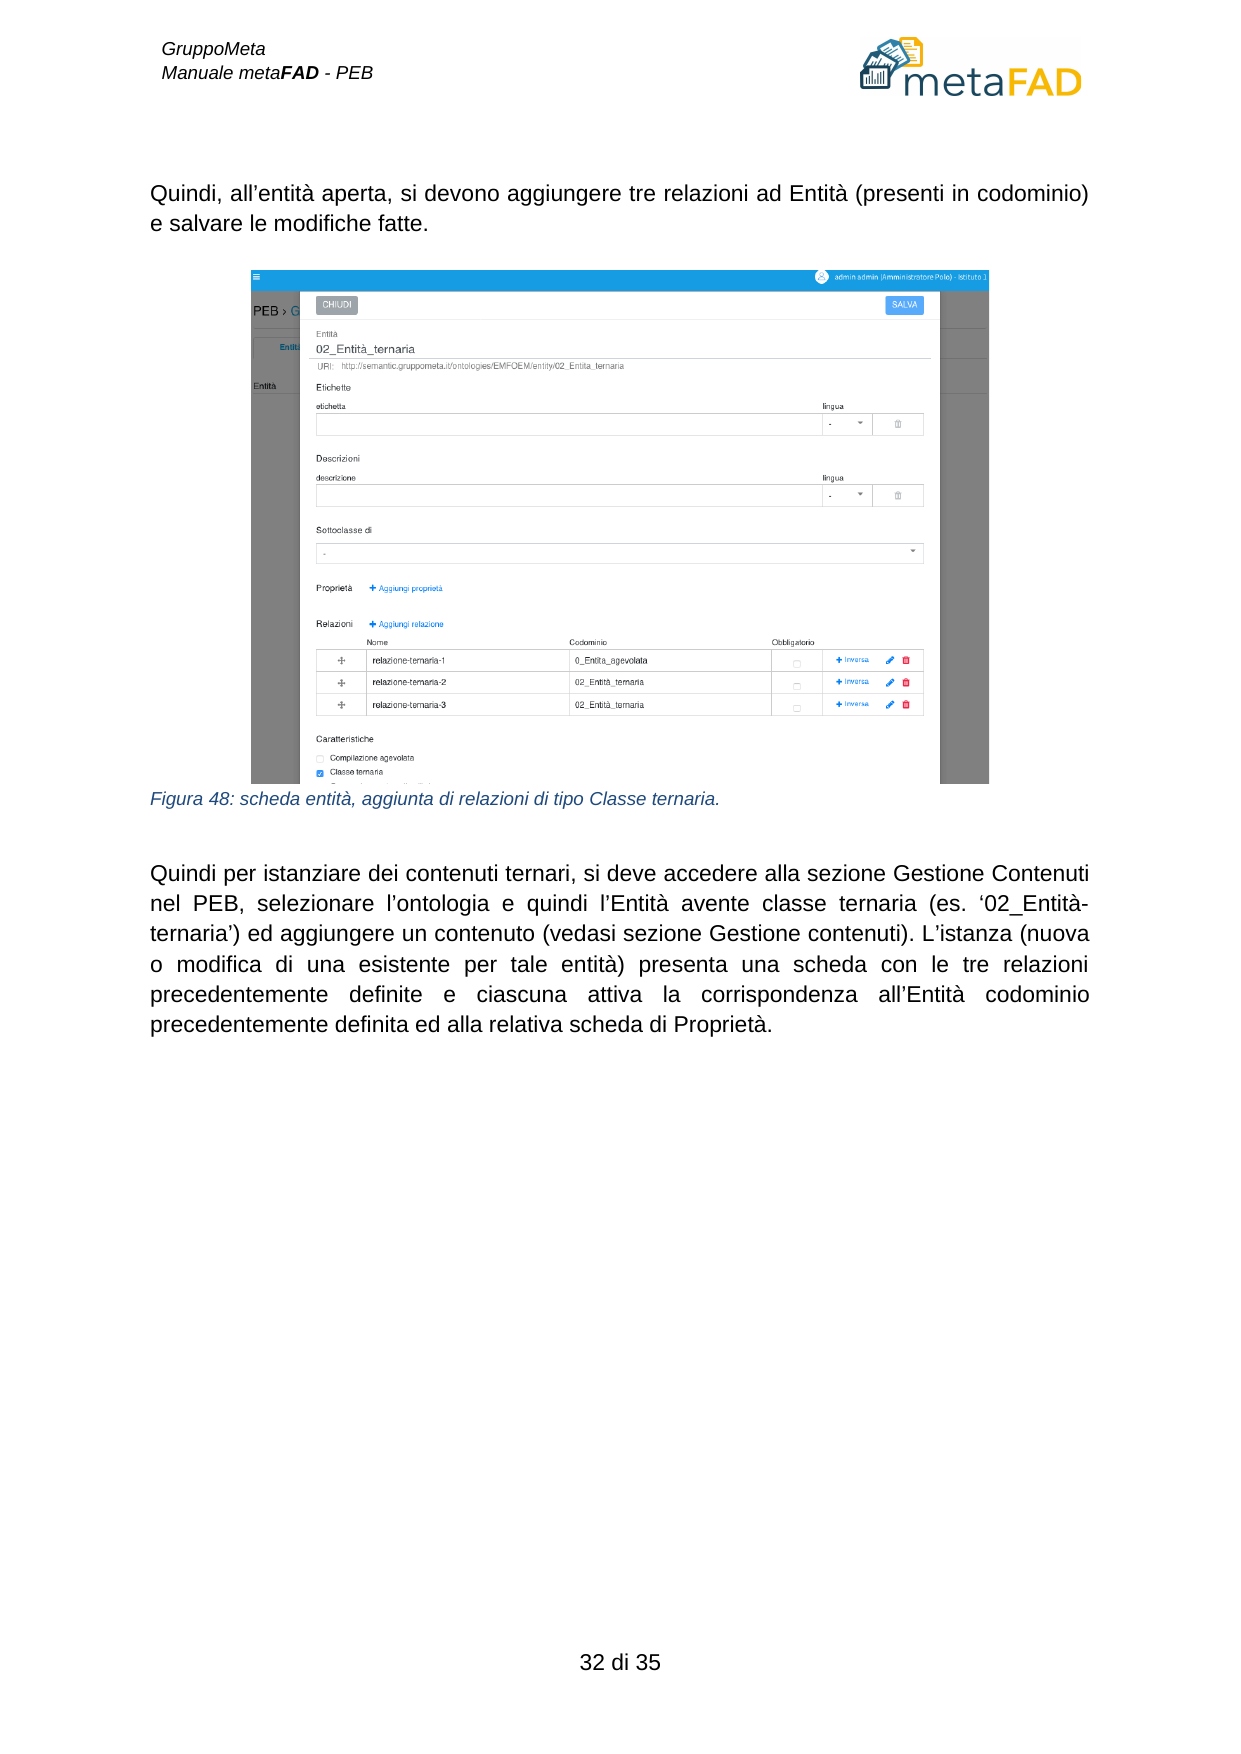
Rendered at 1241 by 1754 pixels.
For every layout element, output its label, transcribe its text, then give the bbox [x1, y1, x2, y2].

picture [860, 37, 1082, 96]
text Quindi per istanziare dei contenuti ternari, si deve accedere alla sezione Gestione Contenuti nel PEB, selezionare l’ontologia e quindi l’Entità avente classe ternaria (es. ‘02_Entità-ternaria’) ed aggiungere un contenuto (vedasi sezione Gestione contenuti). L’istanza (nuova o modifica di una esistente per tale entità) presenta una scheda con le tre relazioni precedentemente definite e ciascuna attiva la corrispondenza all’Entità codominio precedentemente definita ed alla relativa scheda di Proprietà. [150, 860, 1090, 1037]
text Quindi, all’entità aperta, si devono aggiungere tre relazioni ad Entità (presenti in codominio) e salvare le modifiche fatte. [150, 180, 1090, 237]
picture [251, 270, 990, 784]
